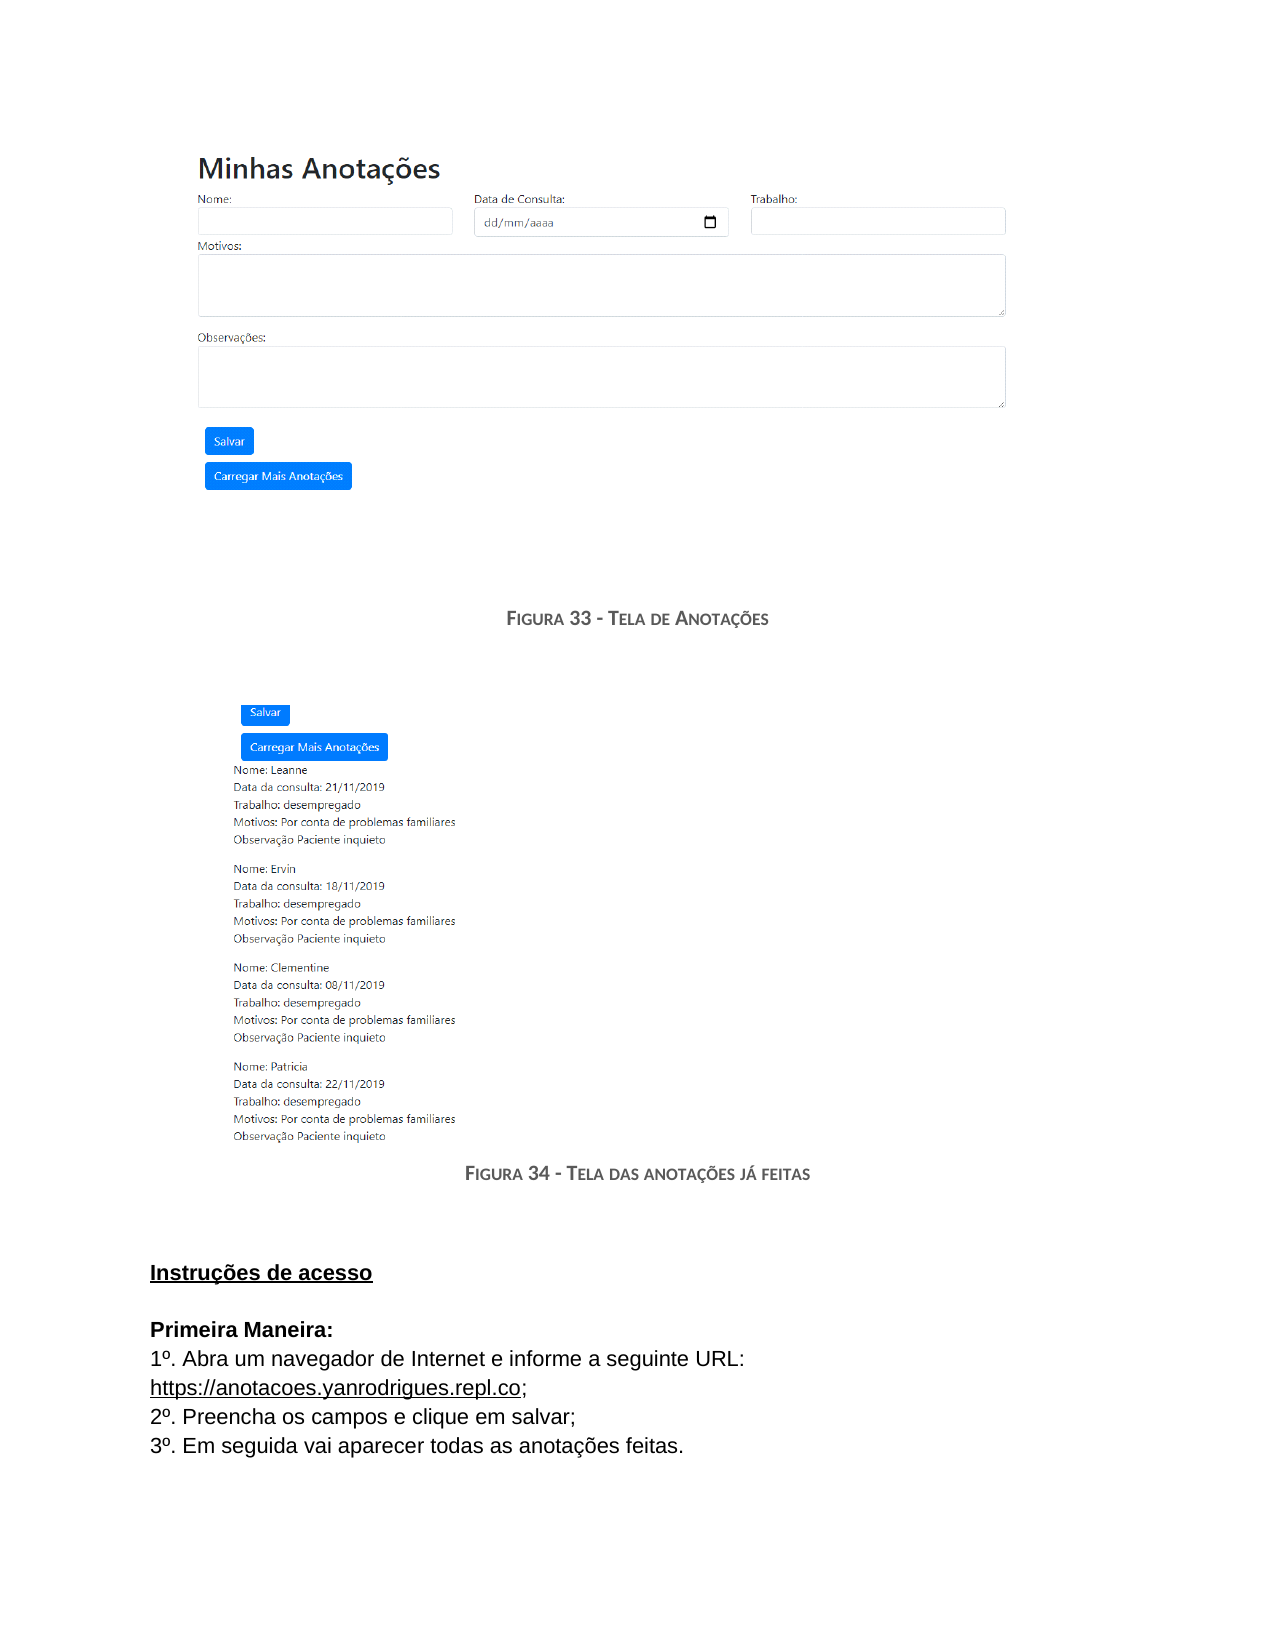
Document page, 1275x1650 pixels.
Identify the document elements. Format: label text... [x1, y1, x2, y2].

picture [186, 705, 1089, 1156]
text Figura 33 - Tela de Anotações [150, 604, 1125, 631]
text Instruções de acesso [150, 1259, 1125, 1285]
text https://anotacoes.yanrodrigues.repl.co; [150, 1375, 1125, 1401]
text Primeira Maneira: [150, 1317, 1125, 1343]
text 1º. Abra um navegador de Internet e informe a seguinte URL: [150, 1346, 1125, 1372]
text Figura 34 - Tela das anotações já feitas [150, 1159, 1125, 1186]
text 2º. Preencha os campos e clique em salvar; [150, 1404, 1125, 1429]
picture [150, 150, 1052, 600]
text 3º. Em seguida vai aparecer todas as anotações feitas. [150, 1433, 1125, 1458]
